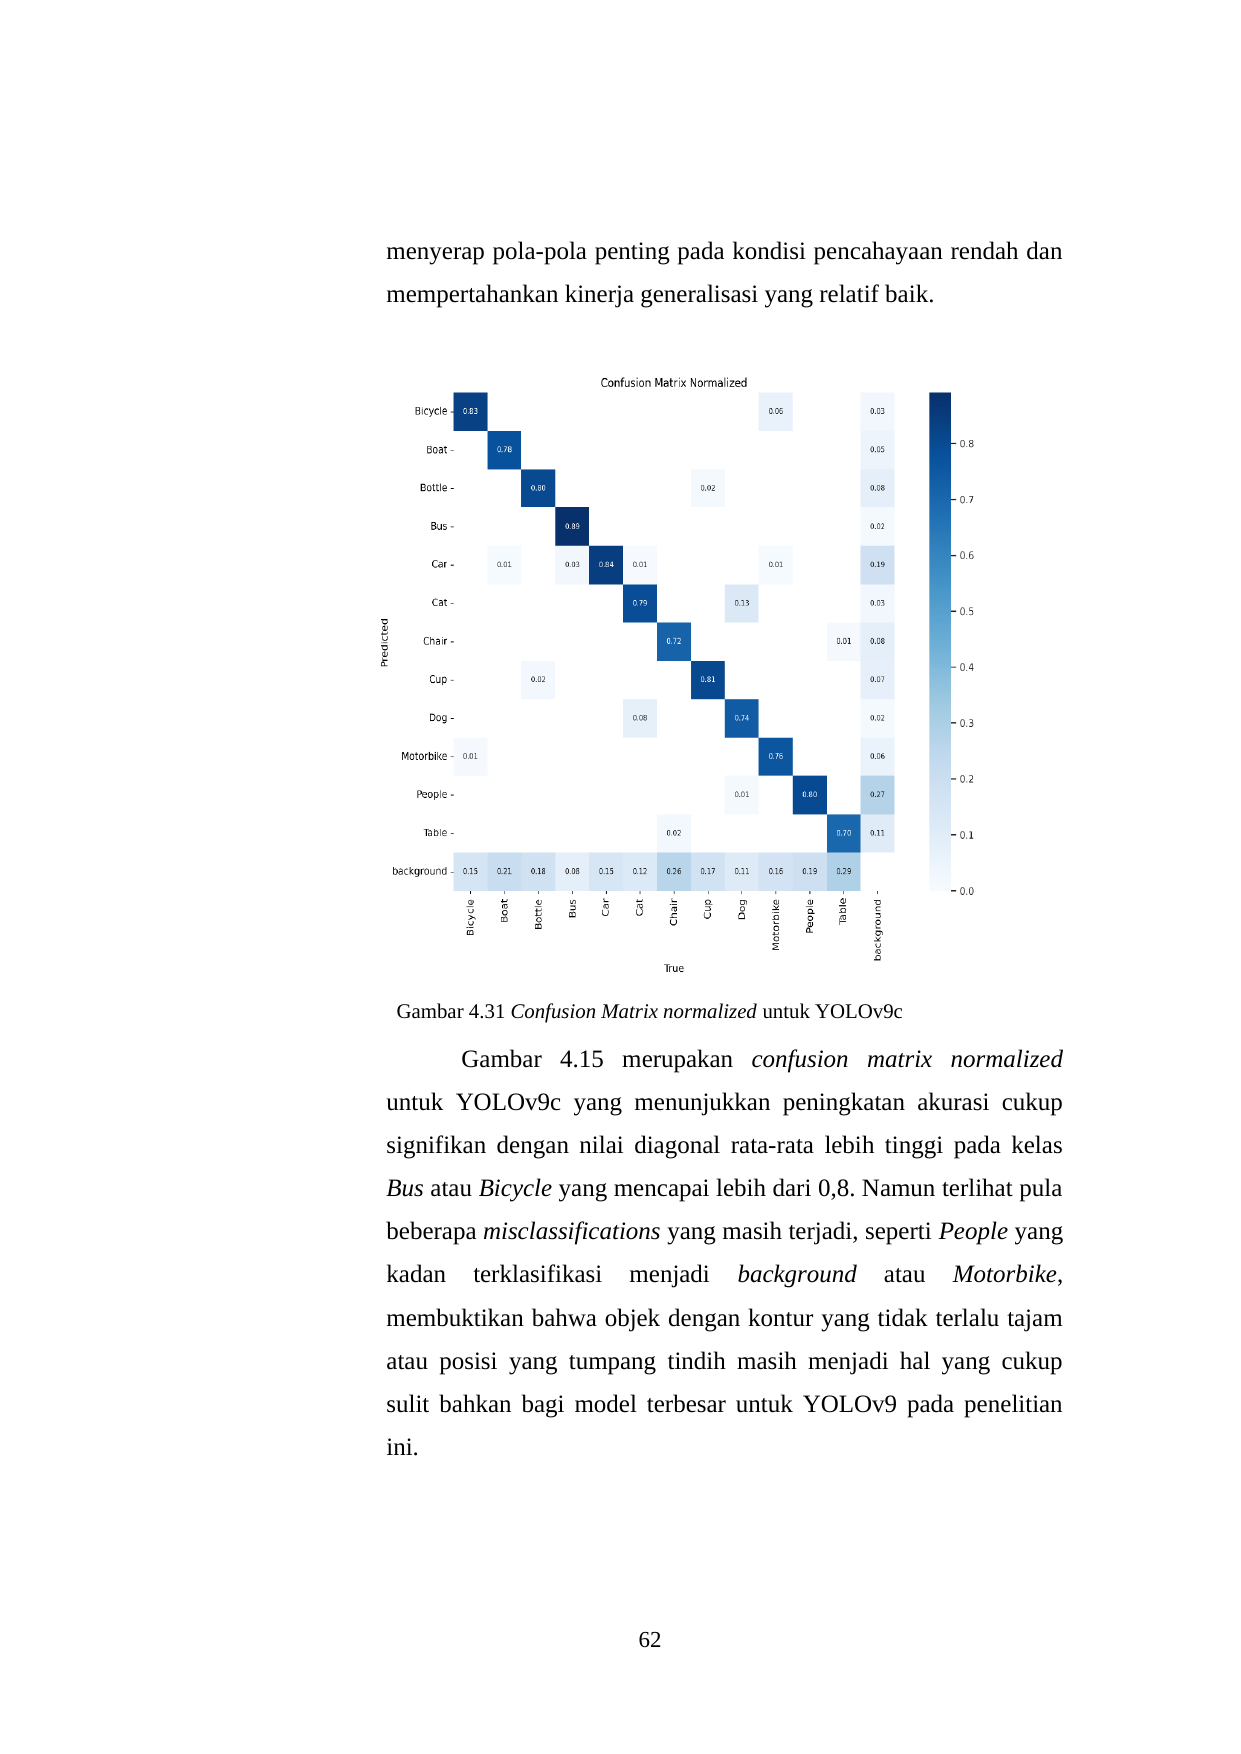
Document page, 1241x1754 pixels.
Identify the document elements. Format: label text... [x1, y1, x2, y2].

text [386, 236, 1063, 308]
text Gambar 4.15 merupakan confusion matrix normalized untuk YOLOv9c yang menunjukkan peningkatan akurasi cukup signifikan dengan nilai diagonal rata-rata lebih tinggi pada kelas Bus atau Bicycle yang mencapai lebih dari 0,8. Namun terlihat pula beberapa misclassifications yang masih terjadi, seperti People yang kadan terklasifikasi menjadi background atau Motorbike, membuktikan bahwa objek dengan kontur yang tidak terlalu tajam atau posisi yang tumpang tindih masih menjadi hal yang cukup sulit bahkan bagi model terbesar untuk YOLOv9 pada penelitian ini. [386, 1044, 1063, 1461]
picture [311, 365, 1043, 986]
